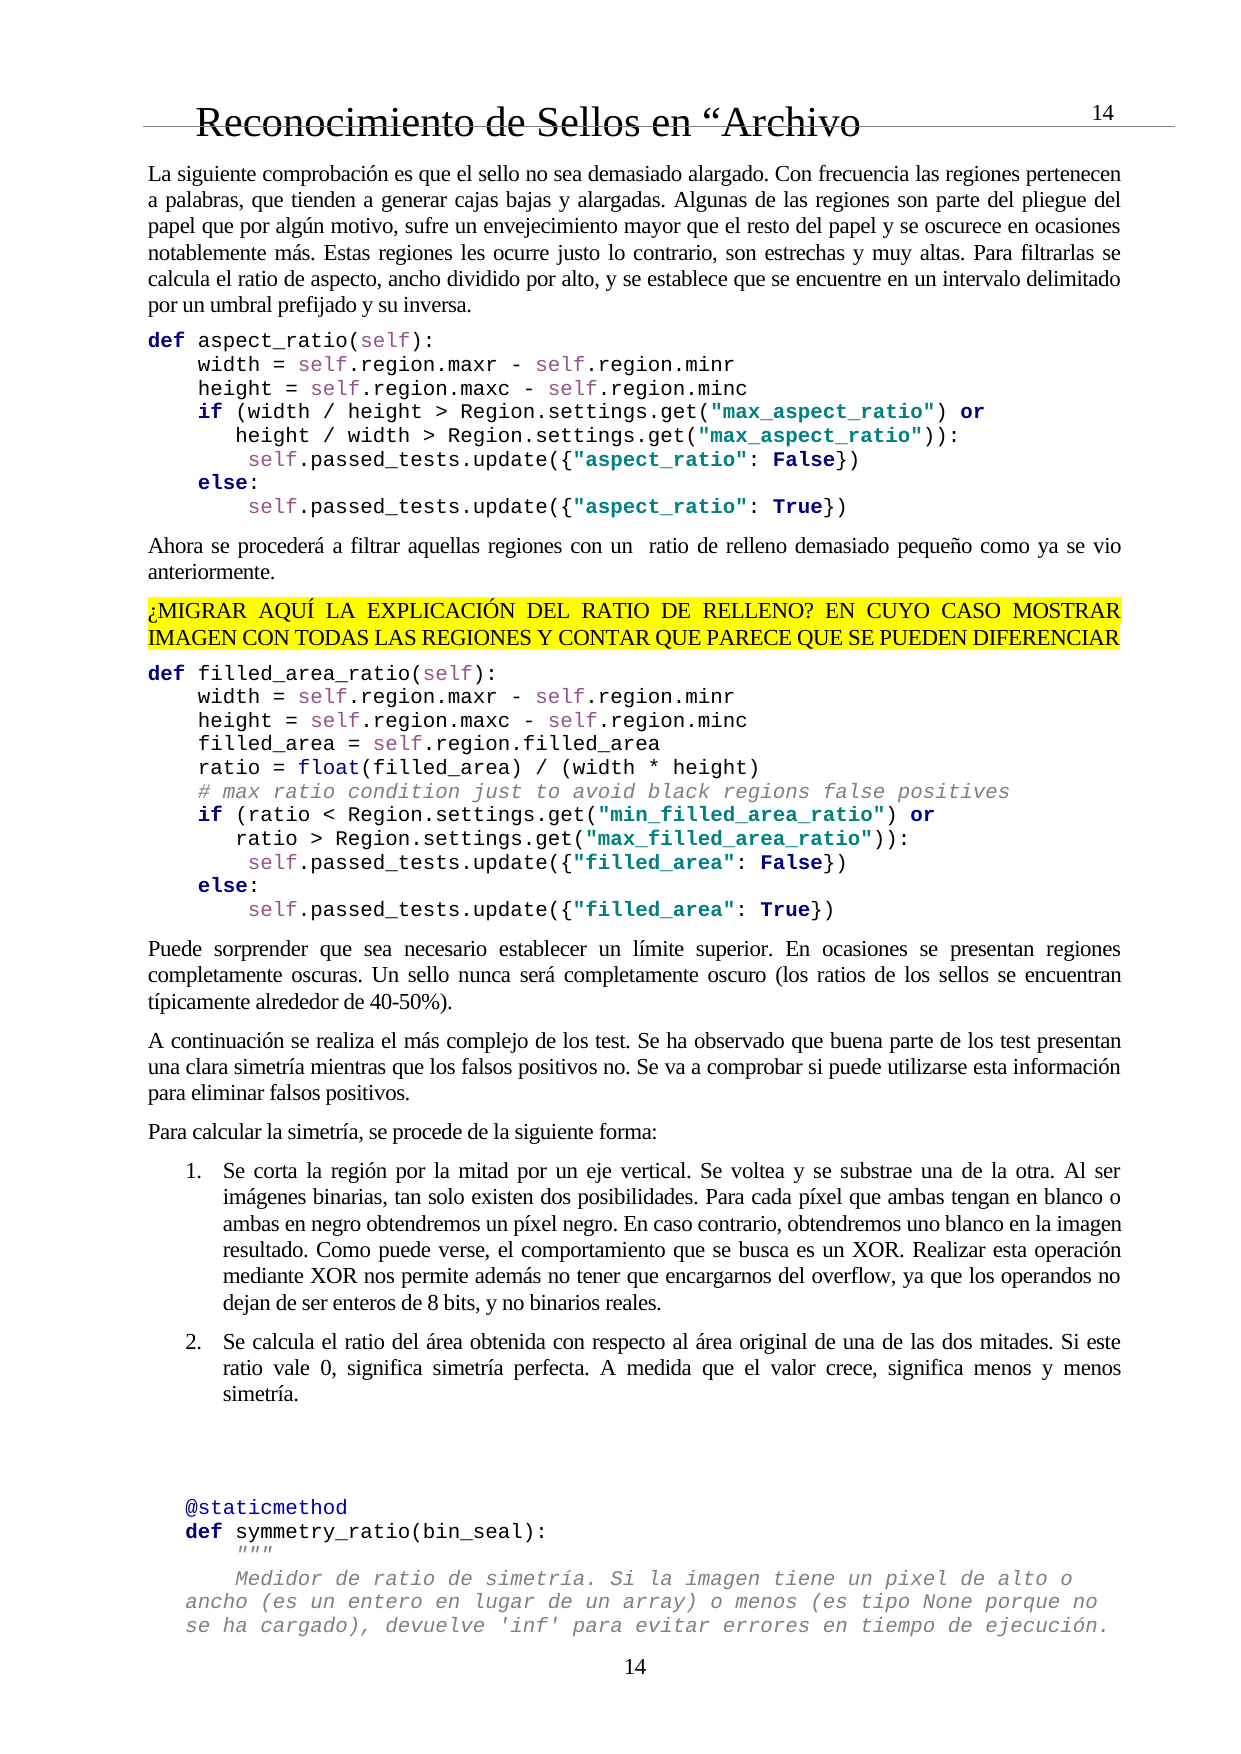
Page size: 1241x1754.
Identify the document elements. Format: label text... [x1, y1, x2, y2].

text Puede sorprender que sea necesario establecer un límite superior. En ocasiones se presentan regiones completamente oscuras. Un sello nunca será completamente oscuro (los ratios de los sellos se encuentran típicamente alrededor de 40-50%). [148, 935, 1122, 1014]
text La siguiente comprobación es que el sello no sea demasiado alargado. Con frecuencia las regiones pertenecen a palabras, que tienden a generar cajas bajas y alargadas. Algunas de las regiones son parte del pliegue del papel que por algún motivo, sufre un envejecimiento mayor que el resto del papel y se oscurece en ocasiones notablemente más. Estas regiones les ocurre justo lo contrario, son estrechas y muy altas. Para filtrarlas se calcula el ratio de aspecto, ancho dividido por alto, y se establece que se encuentre en un intervalo delimitado por un umbral prefijado y su inversa. [148, 160, 1122, 318]
text def filled_area_ratio(self): width = self.region.maxr - self.region.minr height = self.region.maxc - self.region.minc filled_area = self.region.filled_area ratio = float(filled_area) / (width * height) # max ratio condition just to avoid black regions false positives if (ratio < Region.settings.get("min_filled_area_ratio") or ratio > Region.settings.get("max_filled_area_ratio")): self.passed_tests.update({"filled_area": False}) else: self.passed_tests.update({"filled_area": True}) [148, 662, 1122, 923]
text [185, 1497, 1122, 1639]
text Ahora se procederá a filtrar aquellas regiones con un ratio de relleno demasiado pequeño como ya se vio anteriormente. [148, 532, 1122, 585]
list Se calcula el ratio del área obtenida con respecto al área original de una de las dos mitades. Si este ratio vale 0, significa simetría perfecta. A medida que el valor crece, significa menos y menos simetría. [185, 1328, 1122, 1407]
text Para calcular la simetría, se procede de la siguiente forma: [148, 1118, 1122, 1144]
list Se corta la región por la mitad por un eje vertical. Se voltea y se substrae una de la otra. Al ser imágenes binarias, tan solo existen dos posibilidades. Para cada píxel que ambas tengan en blanco o ambas en negro obtendremos un píxel negro. En caso contrario, obtendremos uno blanco en la imagen resultado. Como puede verse, el comportamiento que se busca es un XOR. Realizar esta operación mediante XOR nos permite además no tener que encargarnos del overflow, ya que los operandos no dejan de ser enteros de 8 bits, y no binarios reales. [185, 1157, 1122, 1315]
text def aspect_ratio(self): width = self.region.maxr - self.region.minr height = self.region.maxc - self.region.minc if (width / height > Region.settings.get("max_aspect_ratio") or height / width > Region.settings.get("max_aspect_ratio")): self.passed_tests.update({"aspect_ratio": False}) else: self.passed_tests.update({"aspect_ratio": True}) [148, 330, 1122, 519]
text A continuación se realiza el más complejo de los test. Se ha observado que buena parte de los test presentan una clara simetría mientras que los falsos positivos no. Se va a comprobar si puede utilizarse esta información para eliminar falsos positivos. [148, 1027, 1122, 1106]
